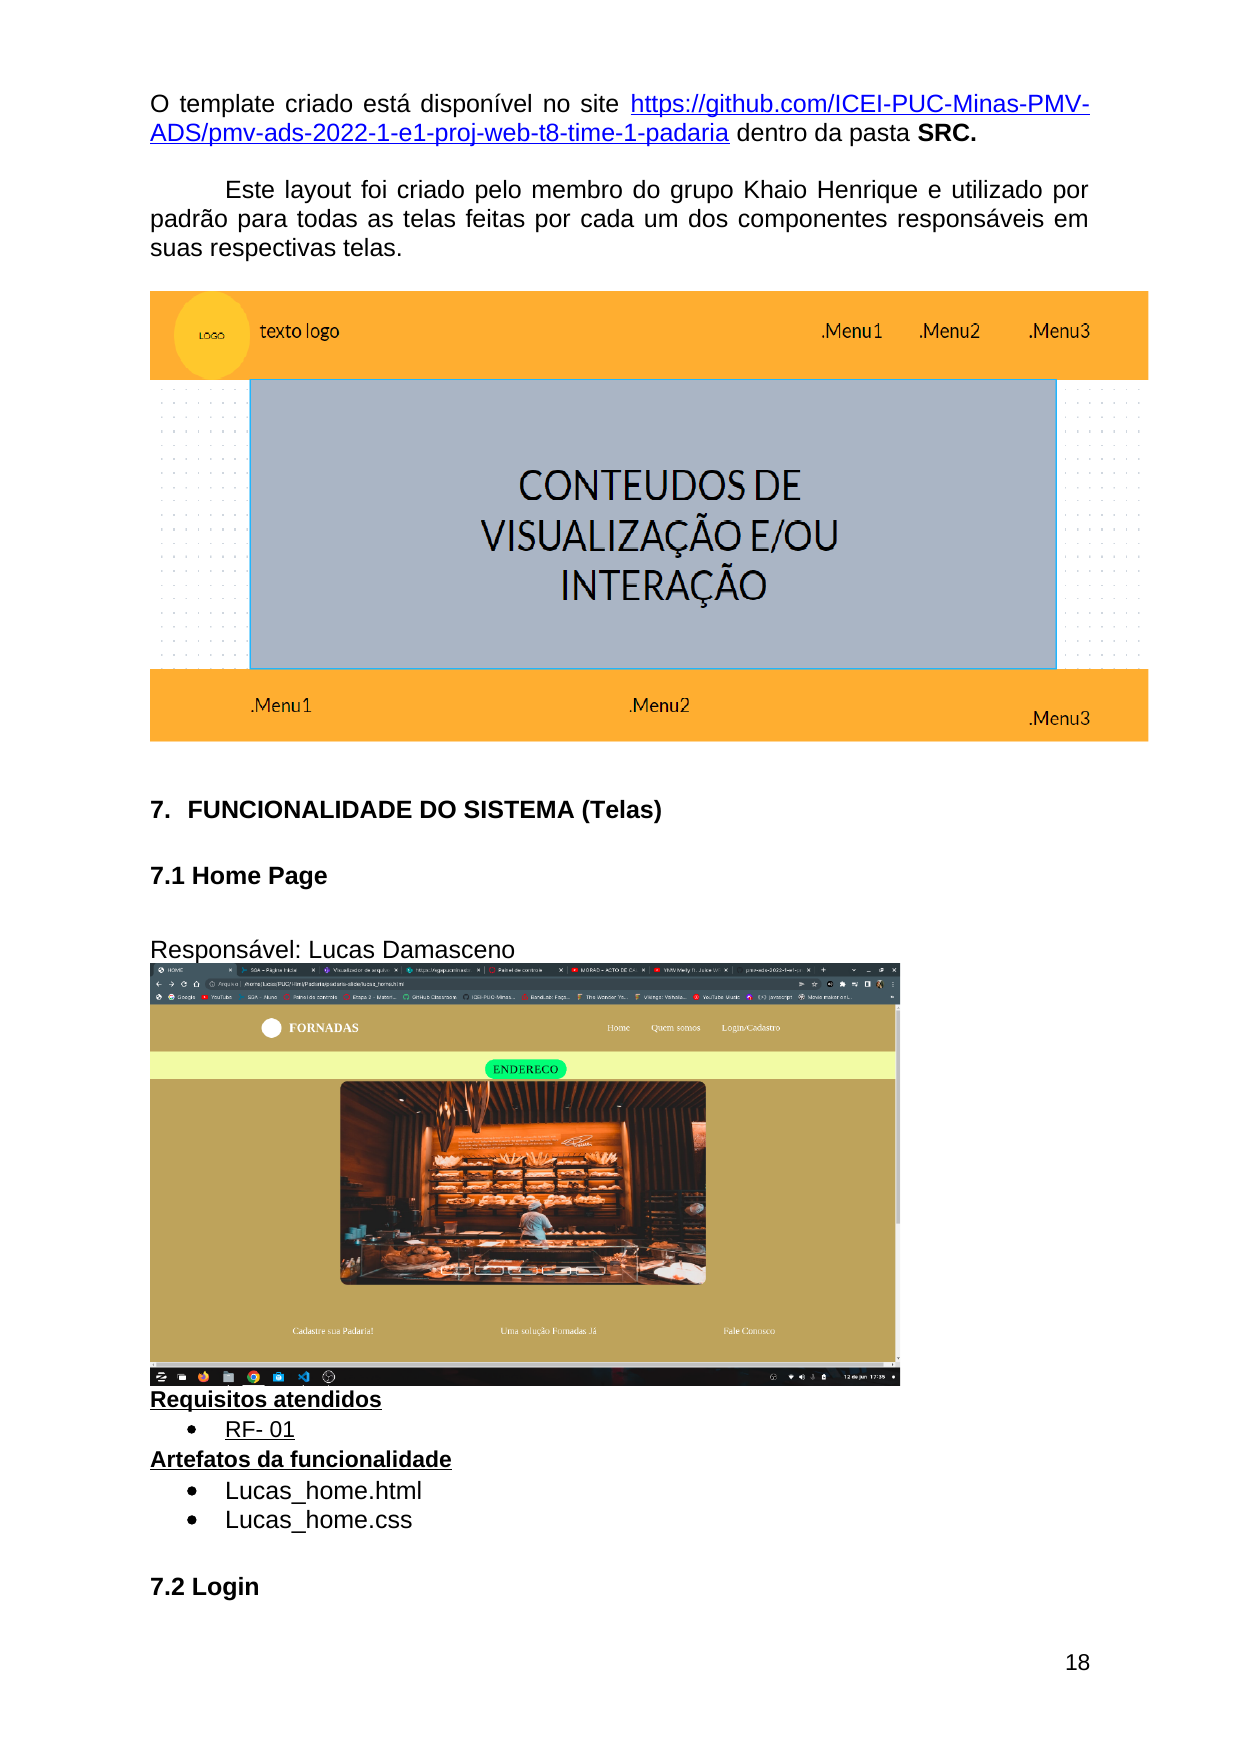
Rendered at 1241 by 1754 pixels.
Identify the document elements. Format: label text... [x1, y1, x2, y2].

text Requisitos atendidos [150, 1386, 1090, 1412]
text Este layout foi criado pelo membro do grupo Khaio Henrique e utilizado por padrão para todas as telas feitas por cada um dos componentes responsáveis em suas respectivas telas. [150, 175, 1090, 262]
text O template criado está disponível no site https://github.com/ICEI-PUC-Minas-PMV-ADS/pmv-ads-2022-1-e1-proj-web-t8-time-1-padaria dentro da pasta SRC. [150, 89, 1090, 147]
subtitle 7.2 Login [150, 1572, 1090, 1600]
list Lucas_home.html [187, 1476, 1090, 1505]
subtitle 7.1 Home Page [150, 861, 1090, 889]
text Responsável: Lucas Damasceno [150, 935, 1090, 964]
list RF- 01 [187, 1416, 1090, 1442]
picture [150, 963, 901, 1386]
list Lucas_home.css [187, 1505, 1090, 1534]
picture [150, 290, 1149, 742]
text Artefatos da funcionalidade [150, 1446, 1090, 1472]
list FUNCIONALIDADE DO SISTEMA (Telas) [150, 794, 1090, 823]
